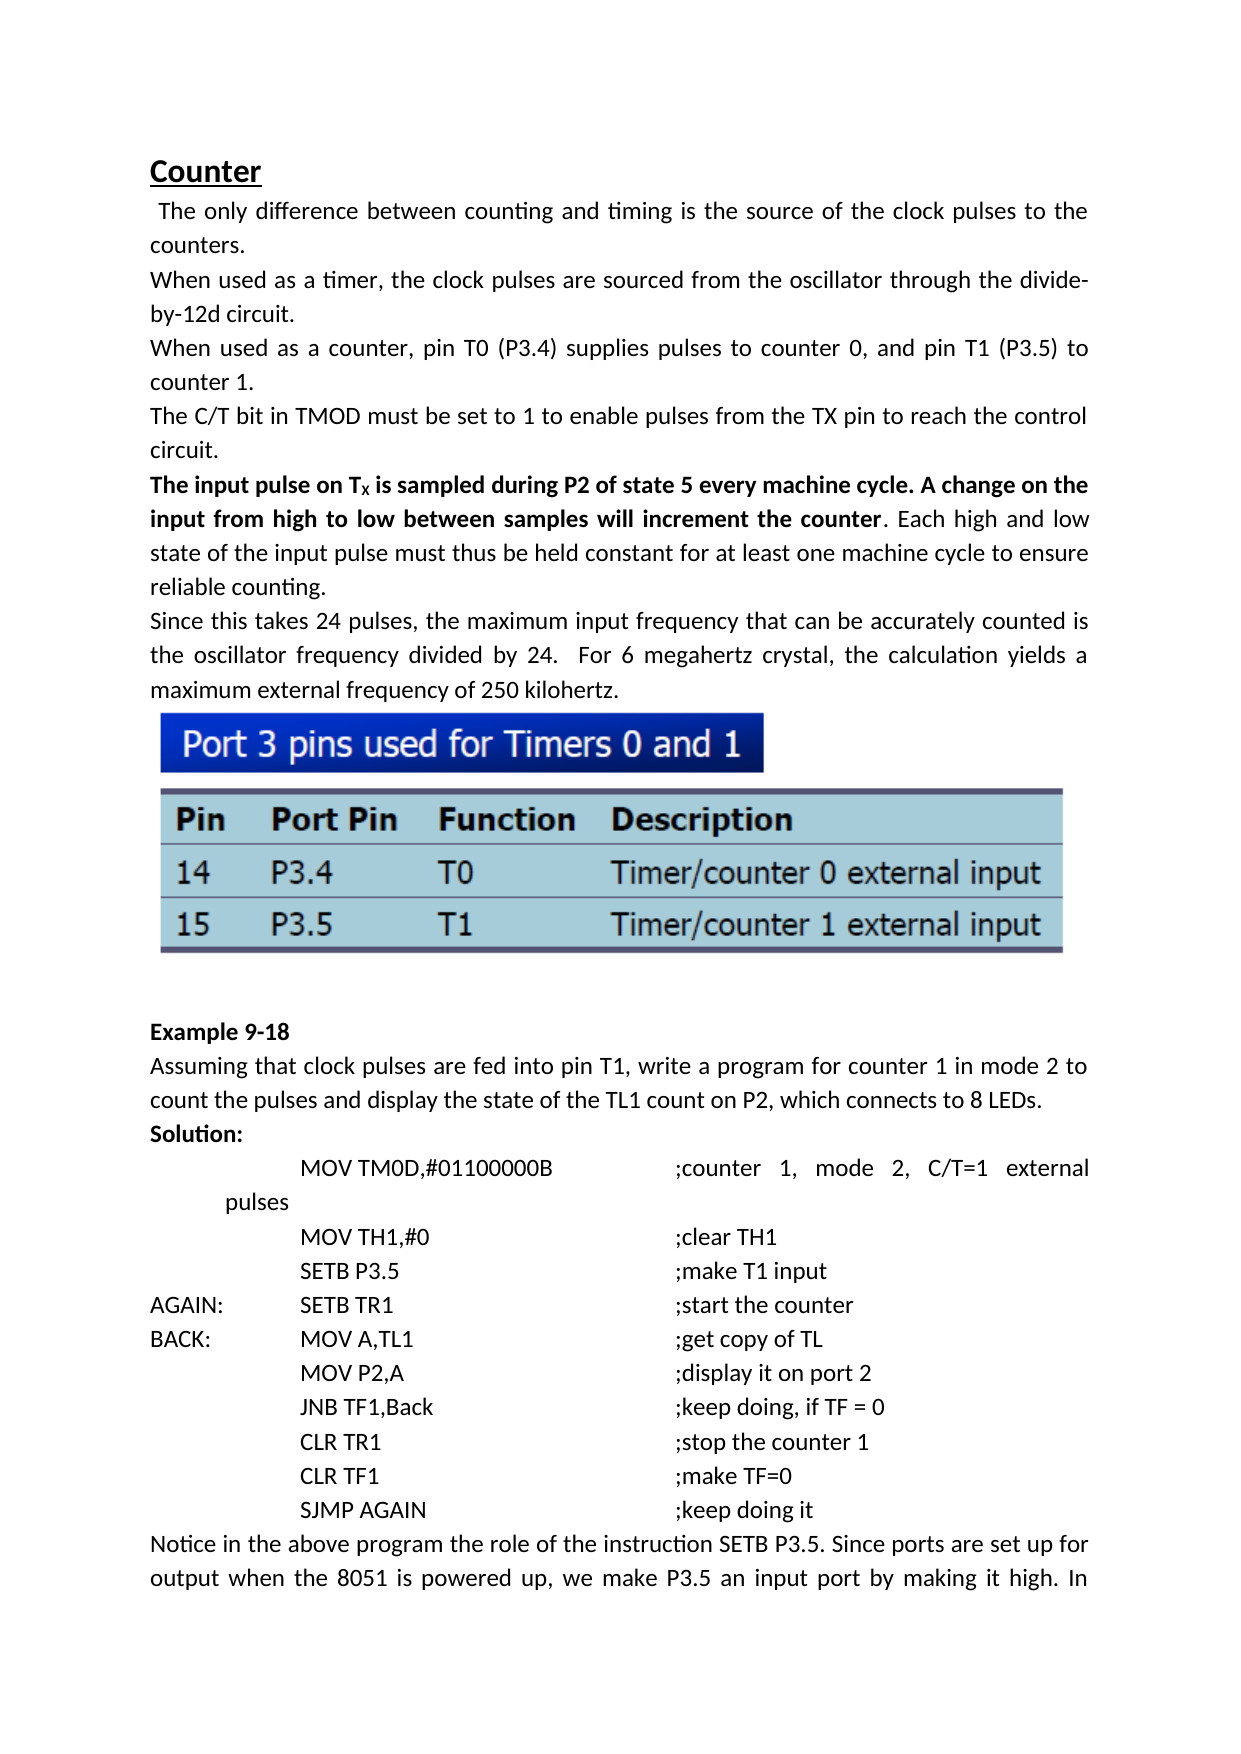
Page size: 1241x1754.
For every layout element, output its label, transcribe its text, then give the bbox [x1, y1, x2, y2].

text When used as a counter, pin T0 (P3.4) supplies pulses to counter 0, and pin T1 (P3.5) to counter 1. [150, 332, 1090, 397]
text MOV TM0D,#01100000B ;counter 1, mode 2, C/T=1 external pulses [225, 1152, 1090, 1217]
text SJMP AGAIN ;keep doing it [225, 1494, 1090, 1524]
text SETB P3.5 ;make T1 input [225, 1255, 1090, 1285]
text MOV P2,A ;display it on port 2 [300, 1357, 1090, 1388]
text MOV TH1,#0 ;clear TH1 [225, 1221, 1090, 1251]
text Assuming that clock pulses are fed into pin T1, write a program for counter 1 in mode 2 to count the pulses and display the state of the TL1 count on P2, which connects to 8 LEDs. [150, 1050, 1090, 1114]
text CLR TF1 ;make TF=0 [225, 1460, 1090, 1490]
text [150, 1528, 1090, 1593]
text Example 9-18 [150, 1016, 1090, 1046]
text The C/T bit in TMOD must be set to 1 to enable pulses from the TX pin to reach the control circuit. [150, 401, 1090, 465]
text CLR TR1 ;stop the counter 1 [225, 1426, 1090, 1456]
text Solution: [150, 1118, 1090, 1149]
text Counter [150, 150, 1090, 191]
text The only difference between counting and timing is the source of the clock pulses to the counters. [150, 196, 1090, 260]
text JNB TF1,Back ;keep doing, if TF = 0 [300, 1391, 1090, 1422]
text AGAIN: SETB TR1 ;start the counter [150, 1289, 1090, 1319]
text BACK: MOV A,TL1 ;get copy of TL [150, 1323, 1090, 1354]
text Since this takes 24 pulses, the maximum input frequency that can be accurately counted is the oscillator frequency divided by 24. For 6 megahertz crystal, the calculation yields a maximum external frequency of 250 kilohertz. [150, 606, 1090, 704]
text The input pulse on TX is sampled during P2 of state 5 every machine cycle. A change on the input from high to low between samples will increment the counter. Each high and low state of the input pulse must thus be held constant for at least one machine cycle to ensure reliable counting. [150, 469, 1090, 602]
text When used as a timer, the clock pulses are sourced from the oscillator through the divide-by-12d circuit. [150, 264, 1090, 328]
